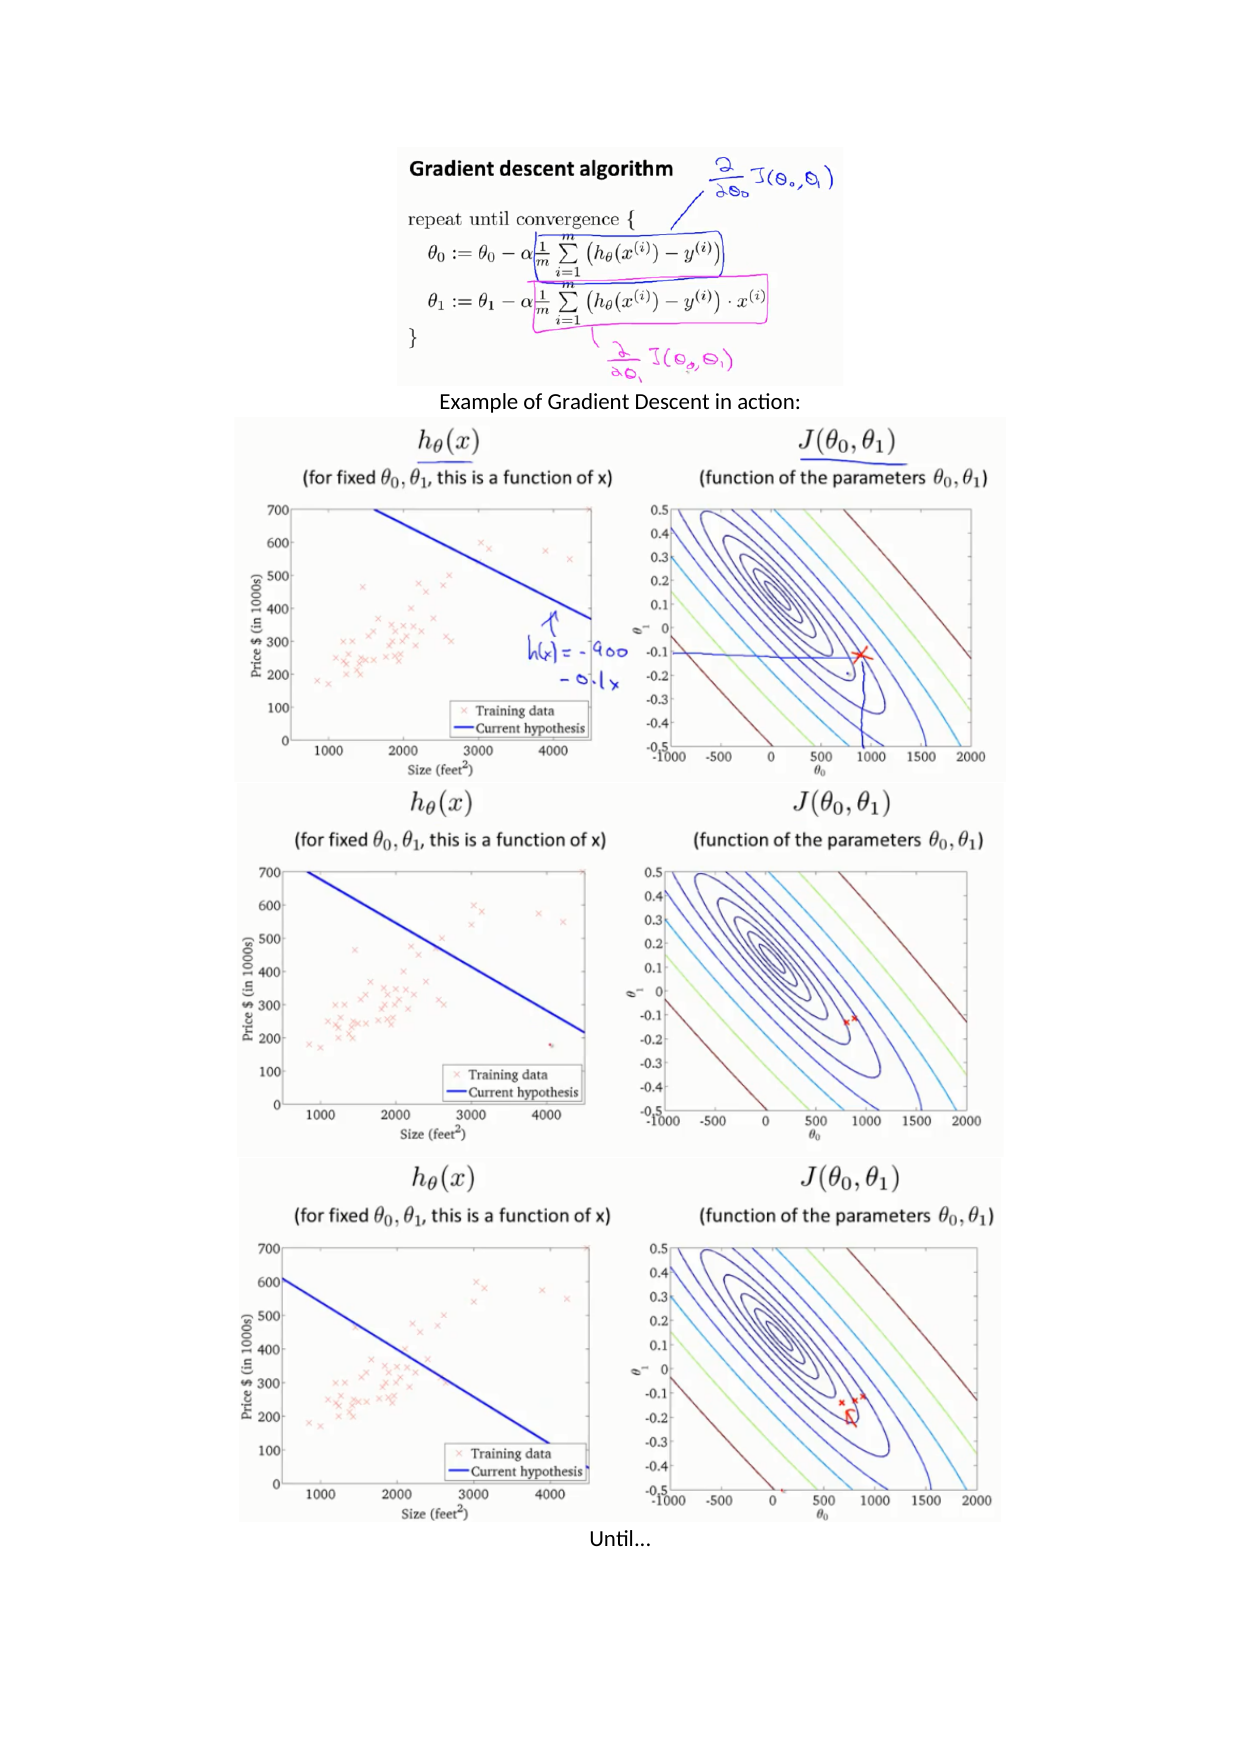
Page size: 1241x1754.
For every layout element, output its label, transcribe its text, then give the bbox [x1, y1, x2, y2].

picture [239, 1158, 1002, 1522]
picture [234, 417, 1006, 782]
picture [397, 147, 844, 386]
list Example of Gradient Descent in action: [177, 387, 1063, 416]
list Until... [177, 1524, 1063, 1552]
picture [236, 783, 1004, 1157]
